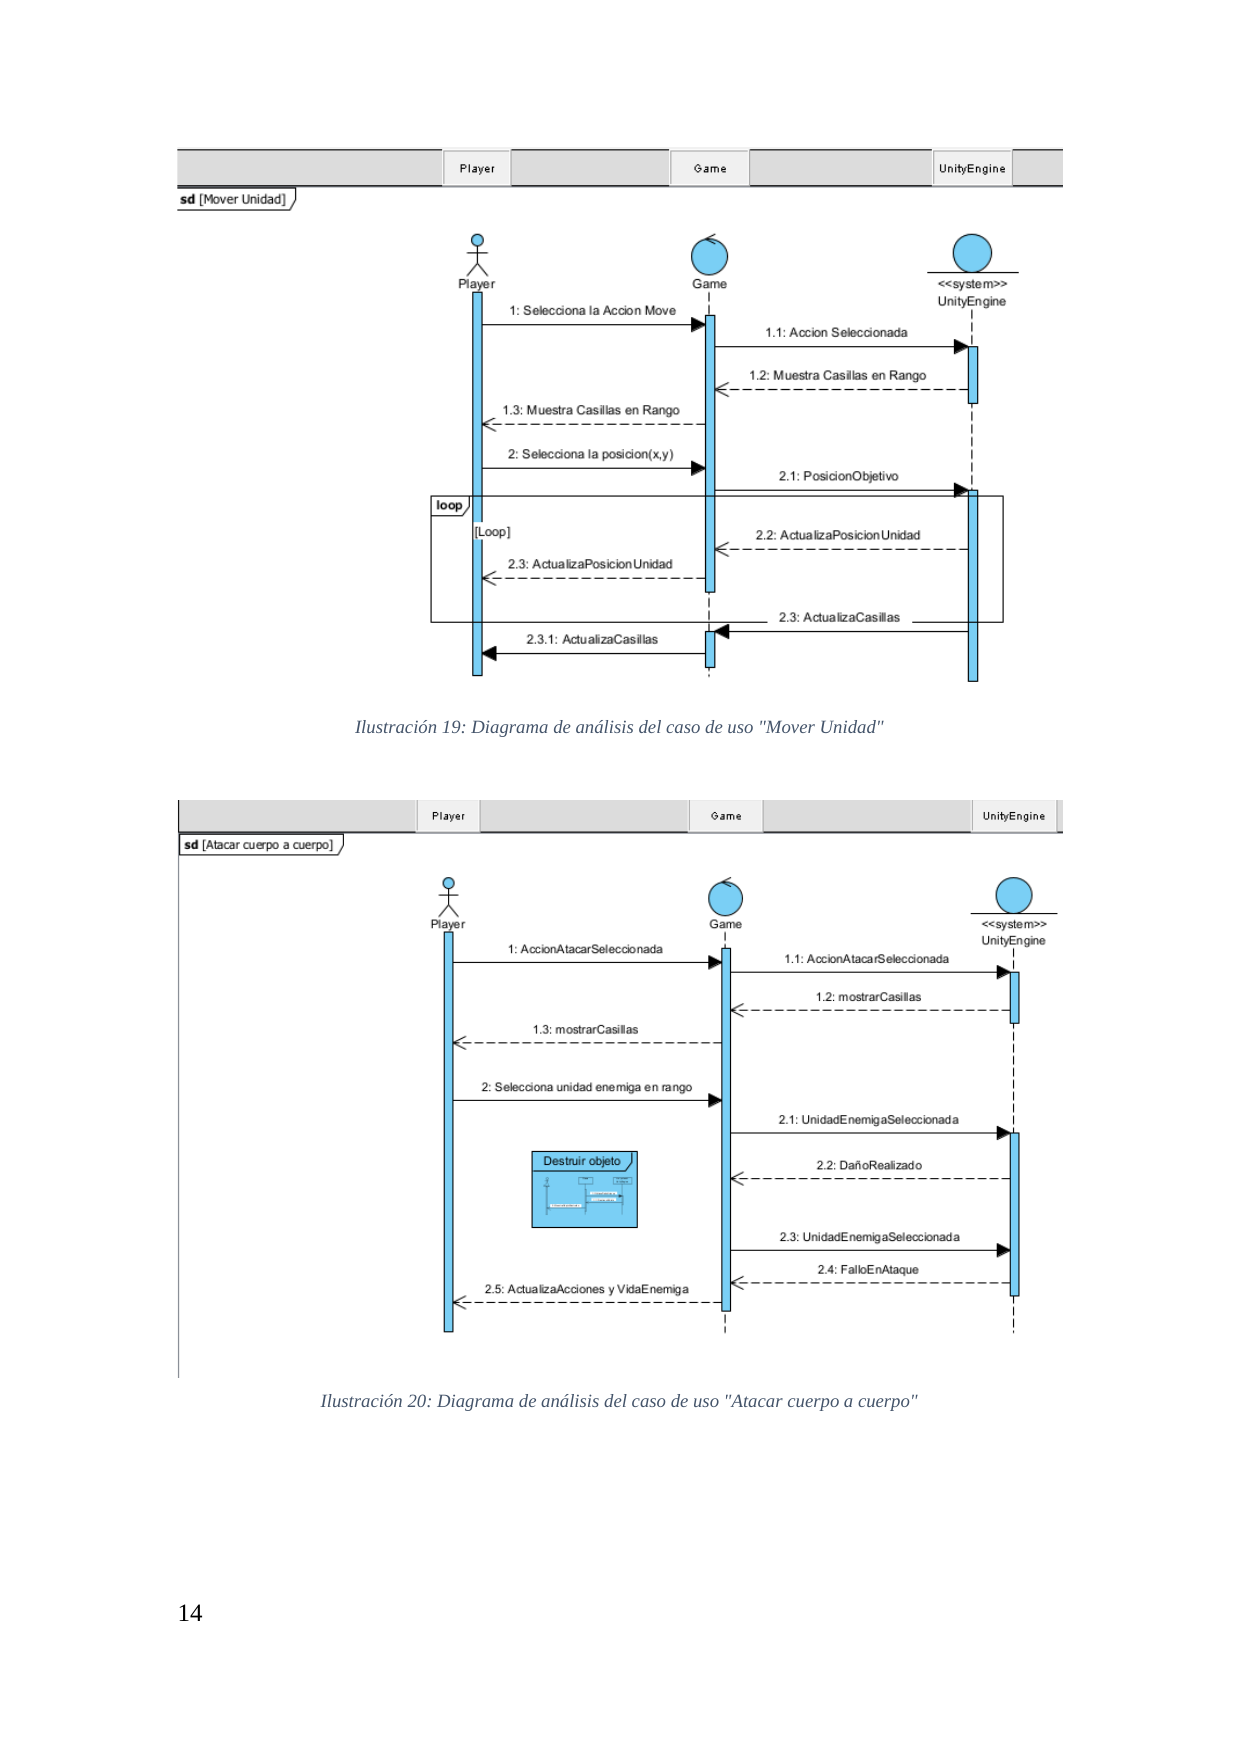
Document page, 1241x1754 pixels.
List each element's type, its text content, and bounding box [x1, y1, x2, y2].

picture [177, 800, 1063, 1378]
picture [177, 147, 1063, 704]
